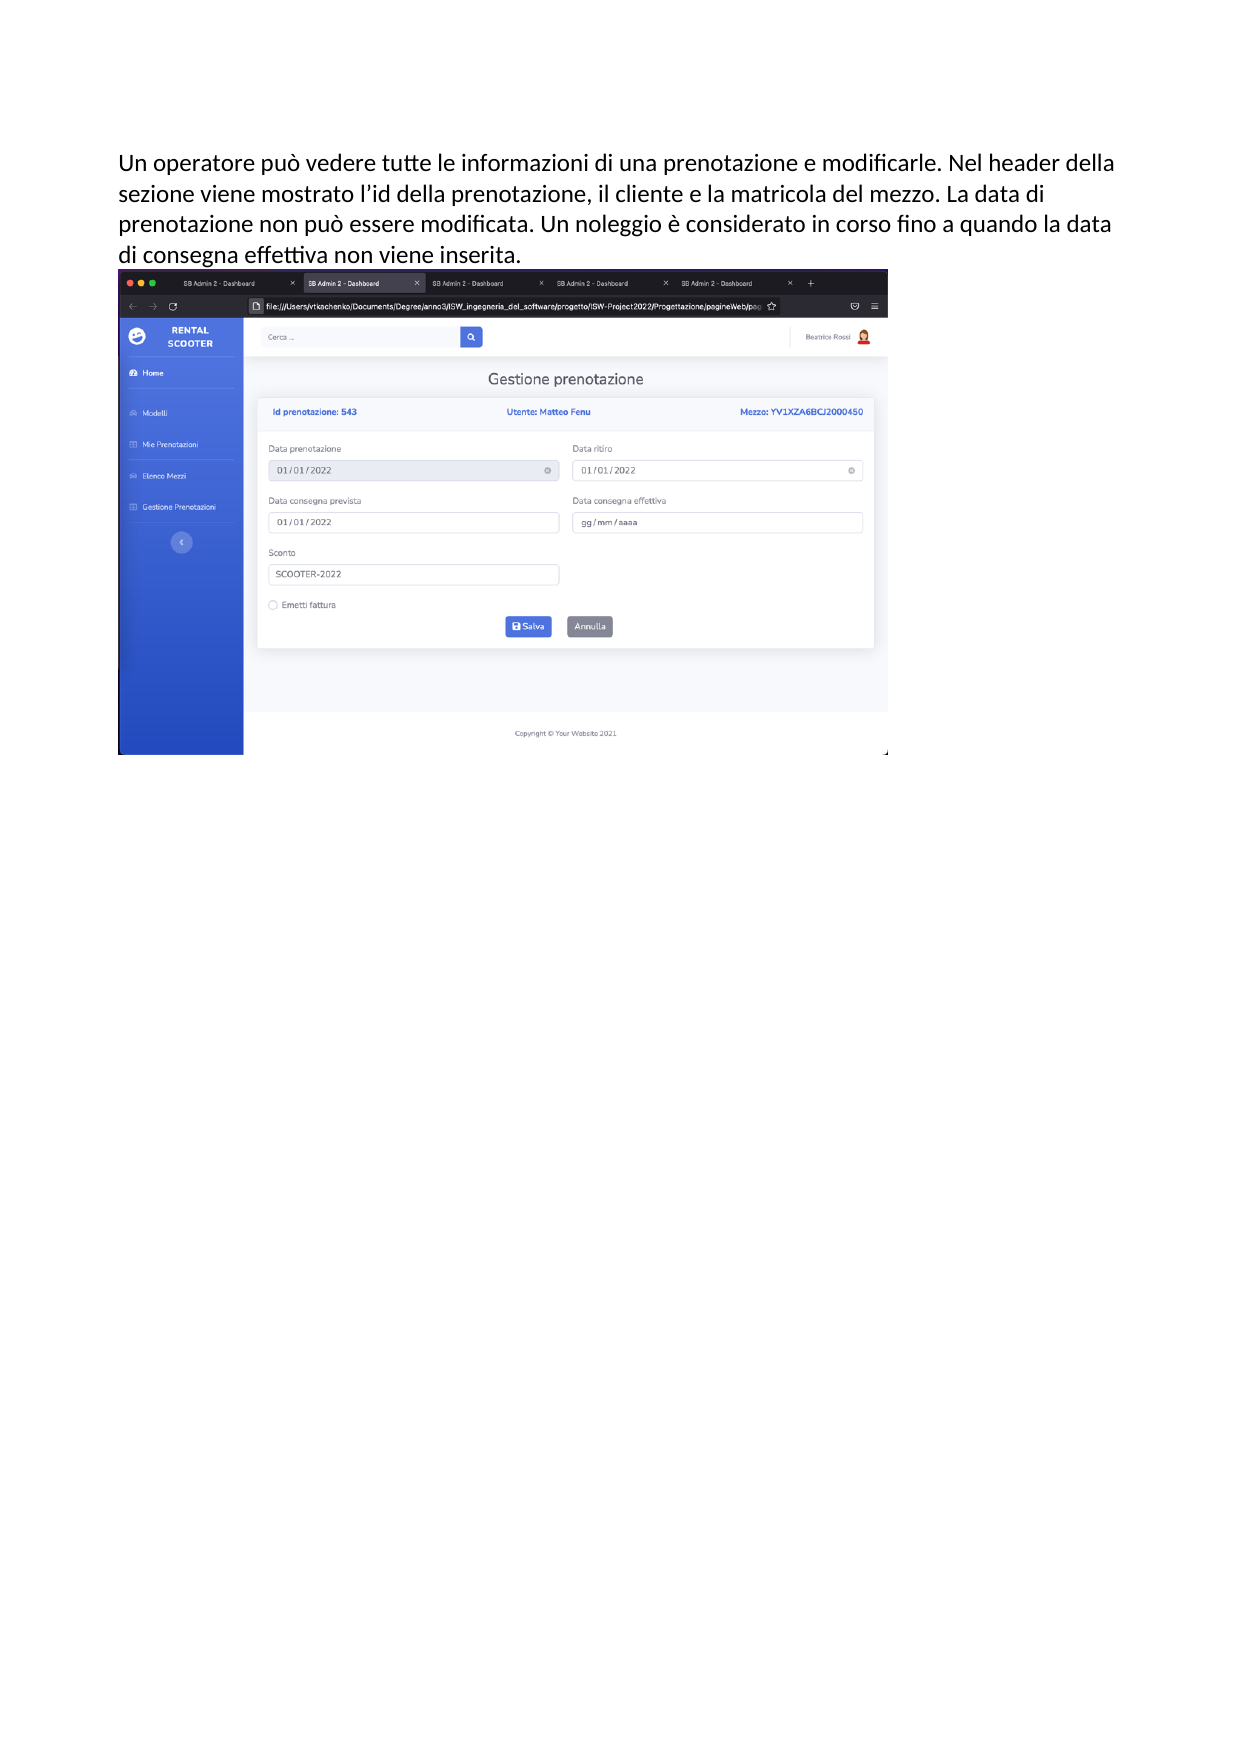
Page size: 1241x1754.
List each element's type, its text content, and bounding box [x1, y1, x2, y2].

picture [118, 269, 888, 755]
text Un operatore può vedere tutte le informazioni di una prenotazione e modificarle. Nel header della sezione viene mostrato l’id della prenotazione, il cliente e la matricola del mezzo. La data di prenotazione non può essere modificata. Un noleggio è considerato in corso fino a quando la data di consegna effettiva non viene inserita. [118, 148, 1122, 270]
